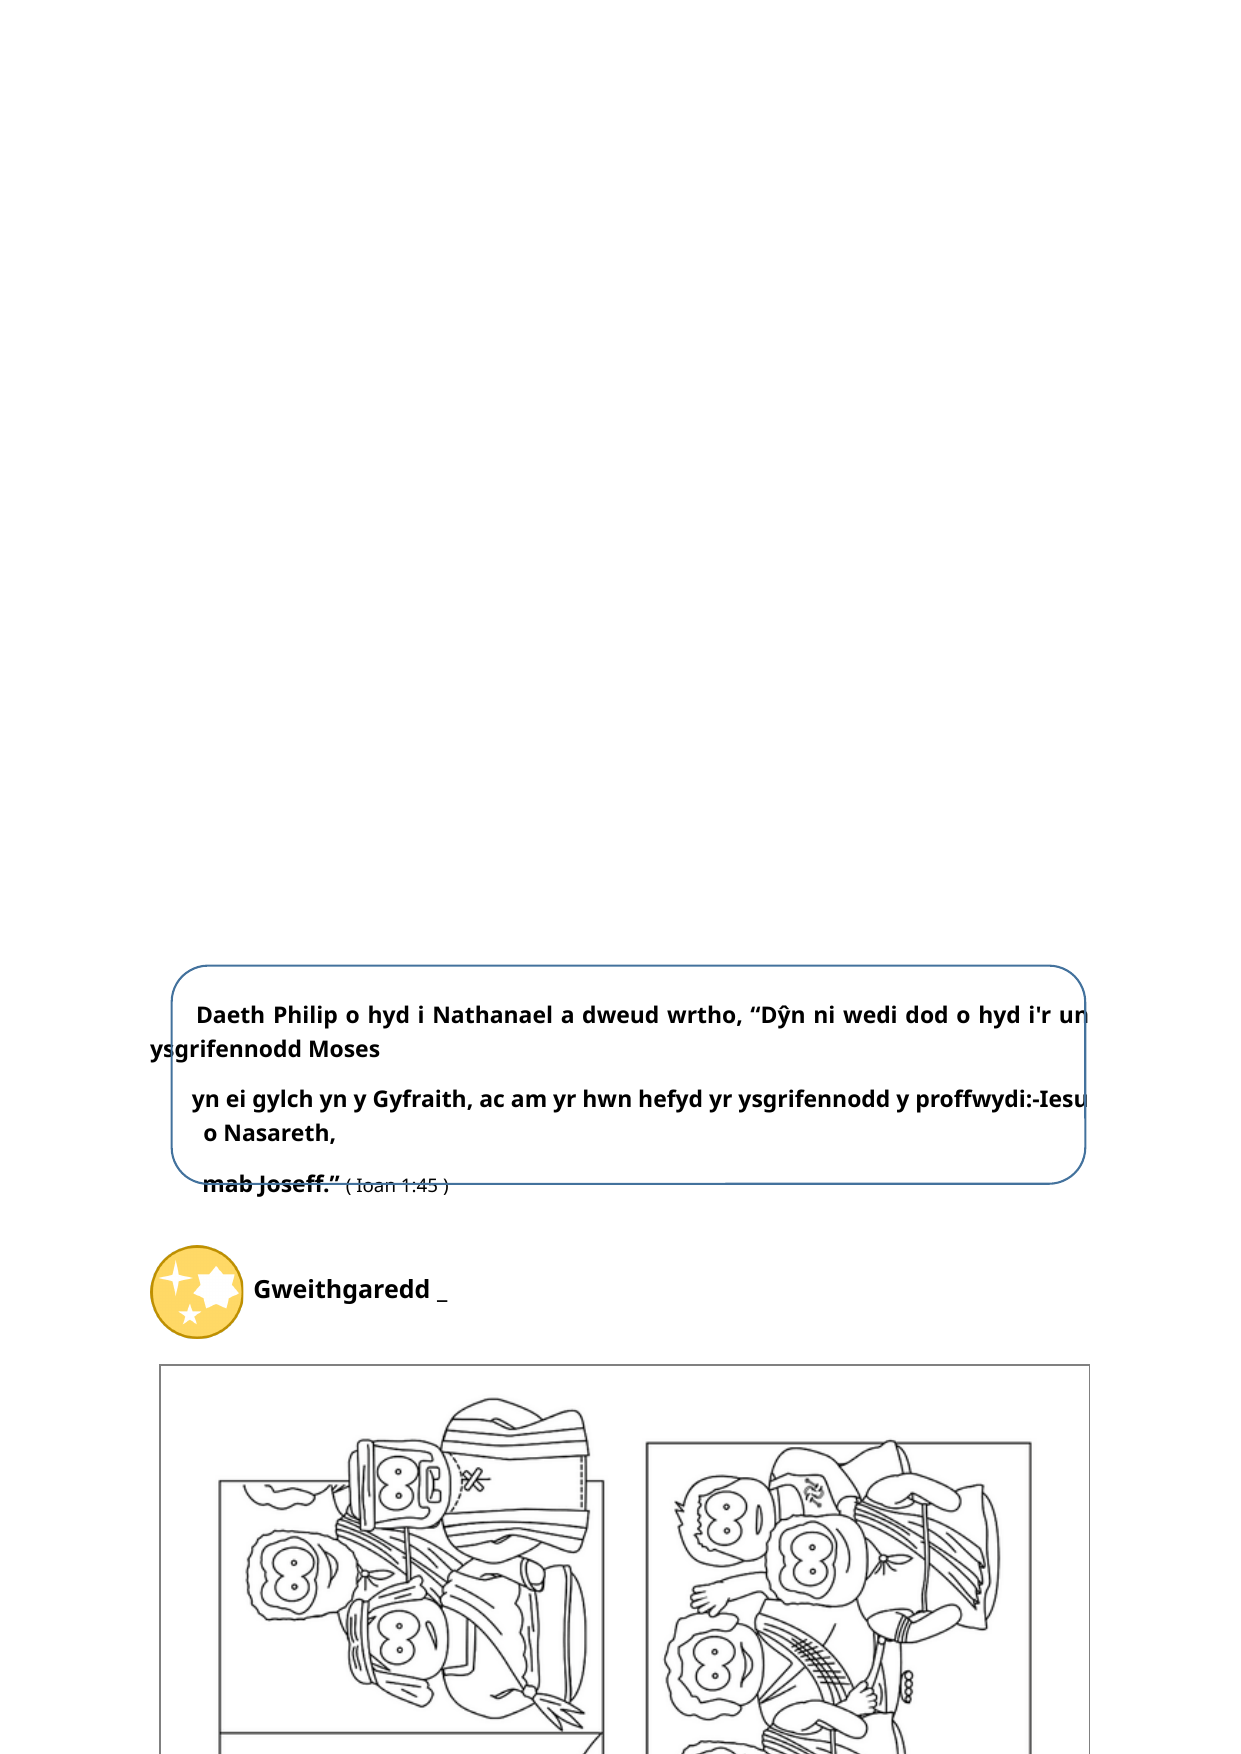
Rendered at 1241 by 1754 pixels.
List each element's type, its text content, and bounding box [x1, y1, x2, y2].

text mab Joseff.” ( Ioan 1:45 ) [202, 1168, 1090, 1199]
picture [150, 1245, 244, 1339]
picture [161, 1366, 1089, 1754]
text Daeth Philip o hyd i Nathanael a dweud wrtho, “Dŷn ni wedi dod o hyd i'r un ysgrifennodd Moses [173, 999, 1084, 1064]
text Gweithgaredd _ [244, 1271, 1090, 1306]
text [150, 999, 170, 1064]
text yn ei gylch yn y Gyfraith, ac am yr hwn hefyd yr ysgrifennodd y proffwydi:-Iesu o Nasareth, [192, 1083, 1084, 1148]
